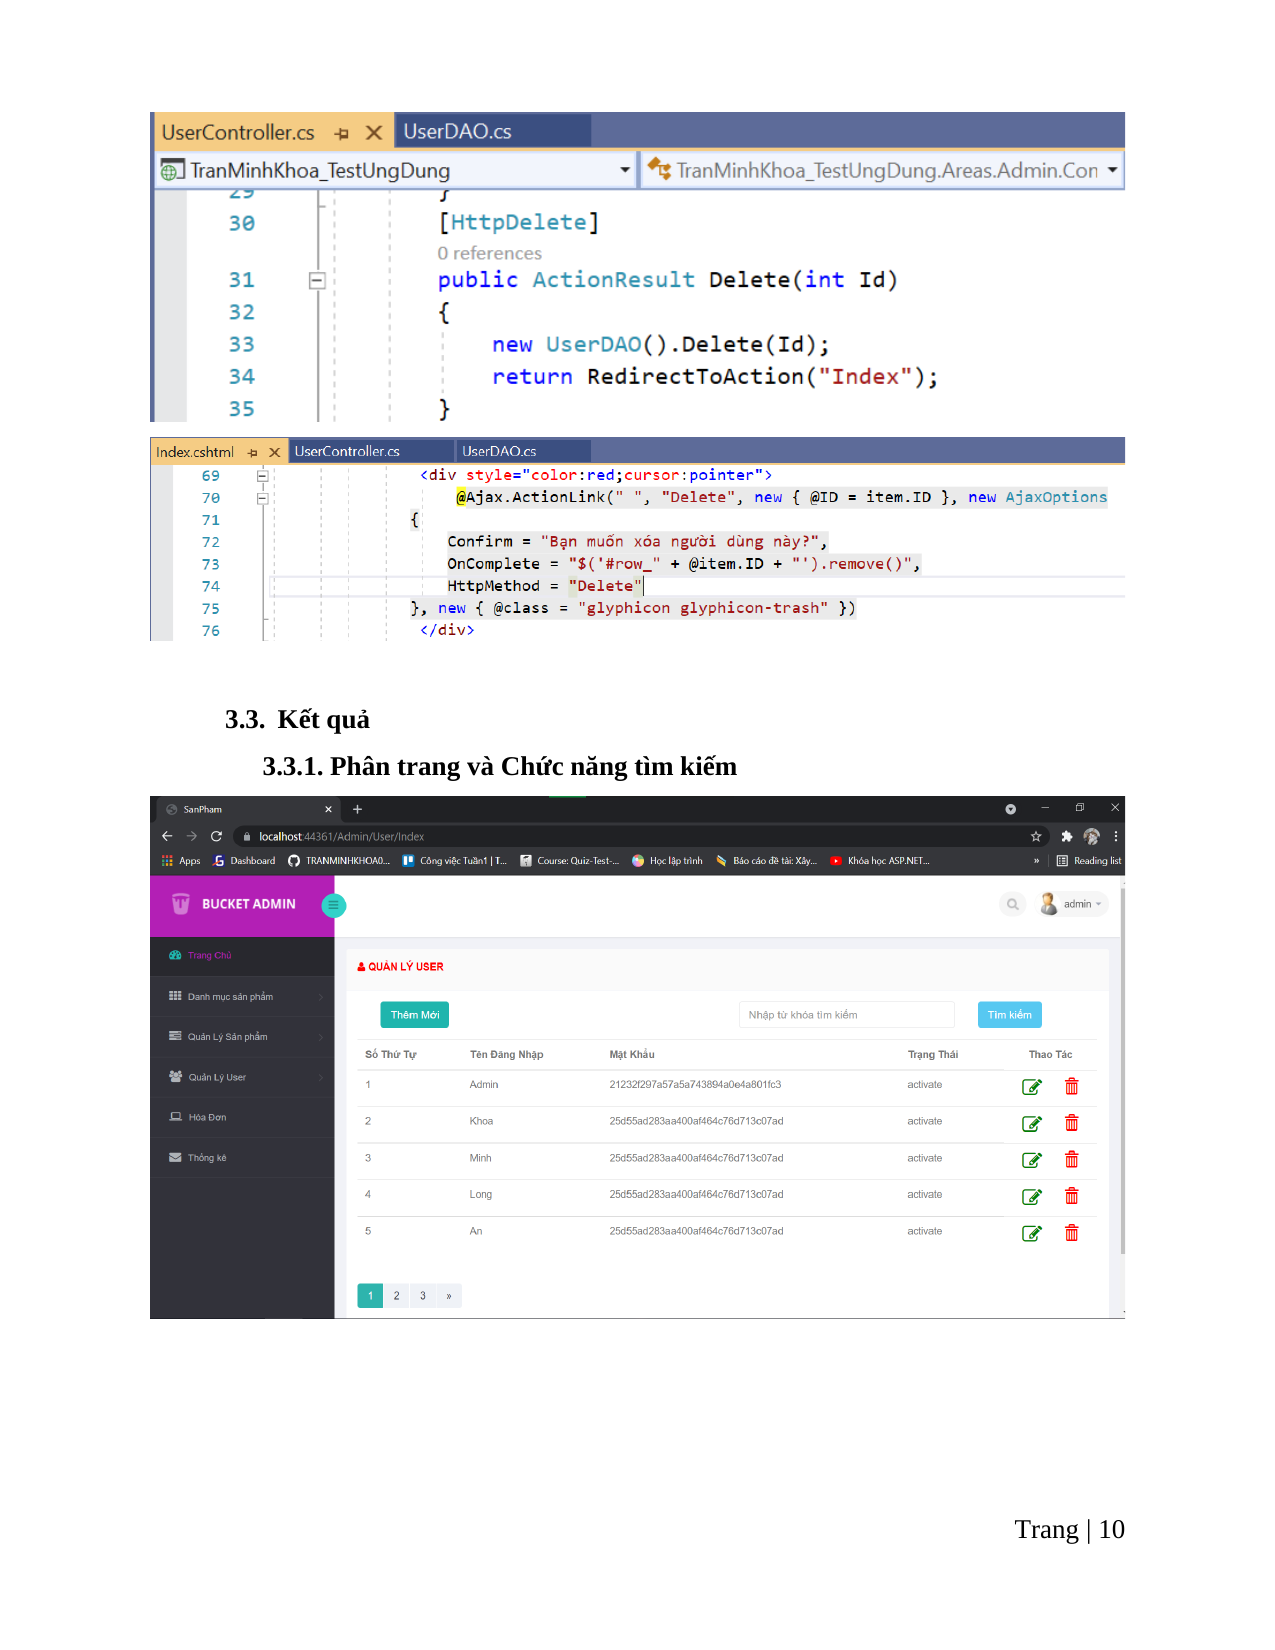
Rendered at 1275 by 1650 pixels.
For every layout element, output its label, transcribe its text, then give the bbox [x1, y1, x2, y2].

text Phân trang và Chức năng tìm kiếm [262, 750, 1125, 781]
picture [150, 796, 1125, 1319]
picture [150, 437, 1125, 641]
text Kết quả [225, 703, 1125, 734]
picture [150, 112, 1125, 422]
